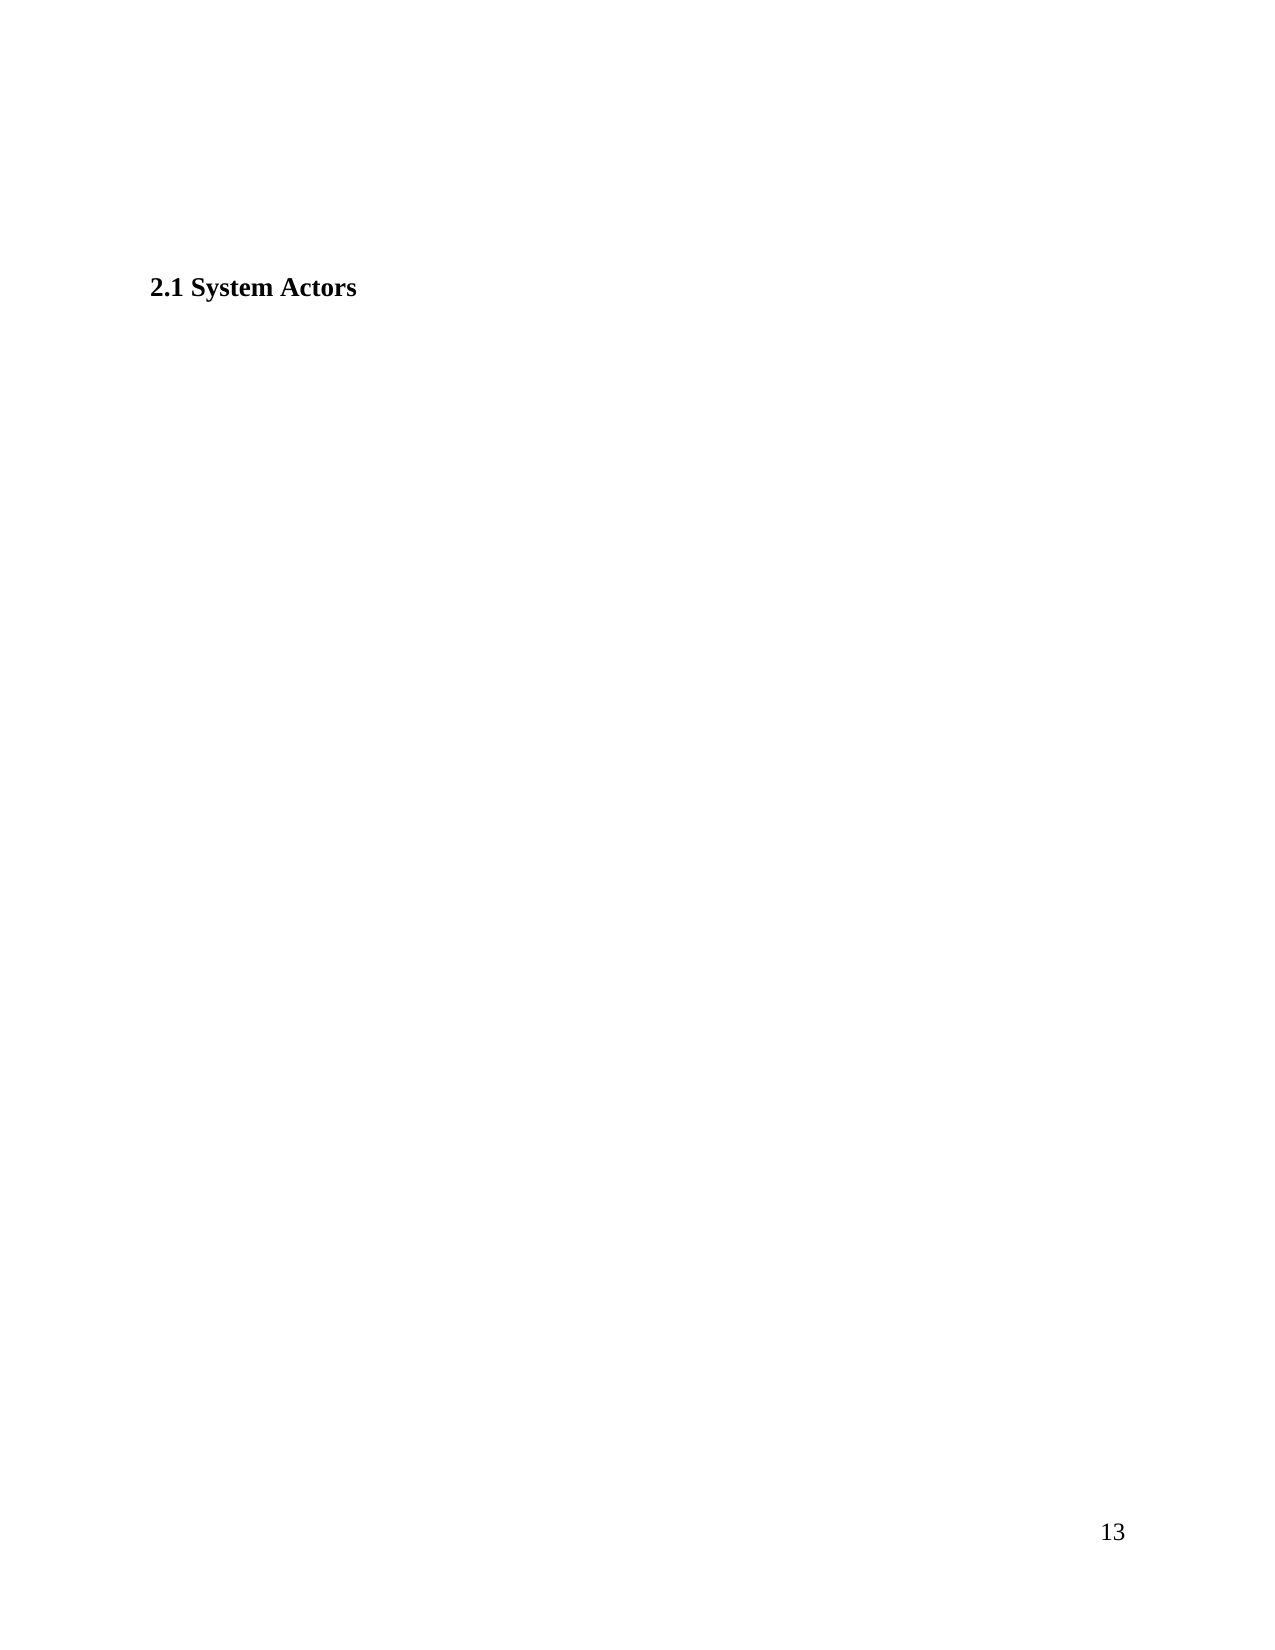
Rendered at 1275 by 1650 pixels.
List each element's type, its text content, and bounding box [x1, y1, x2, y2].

subtitle 2.1 System Actors [150, 271, 1125, 302]
